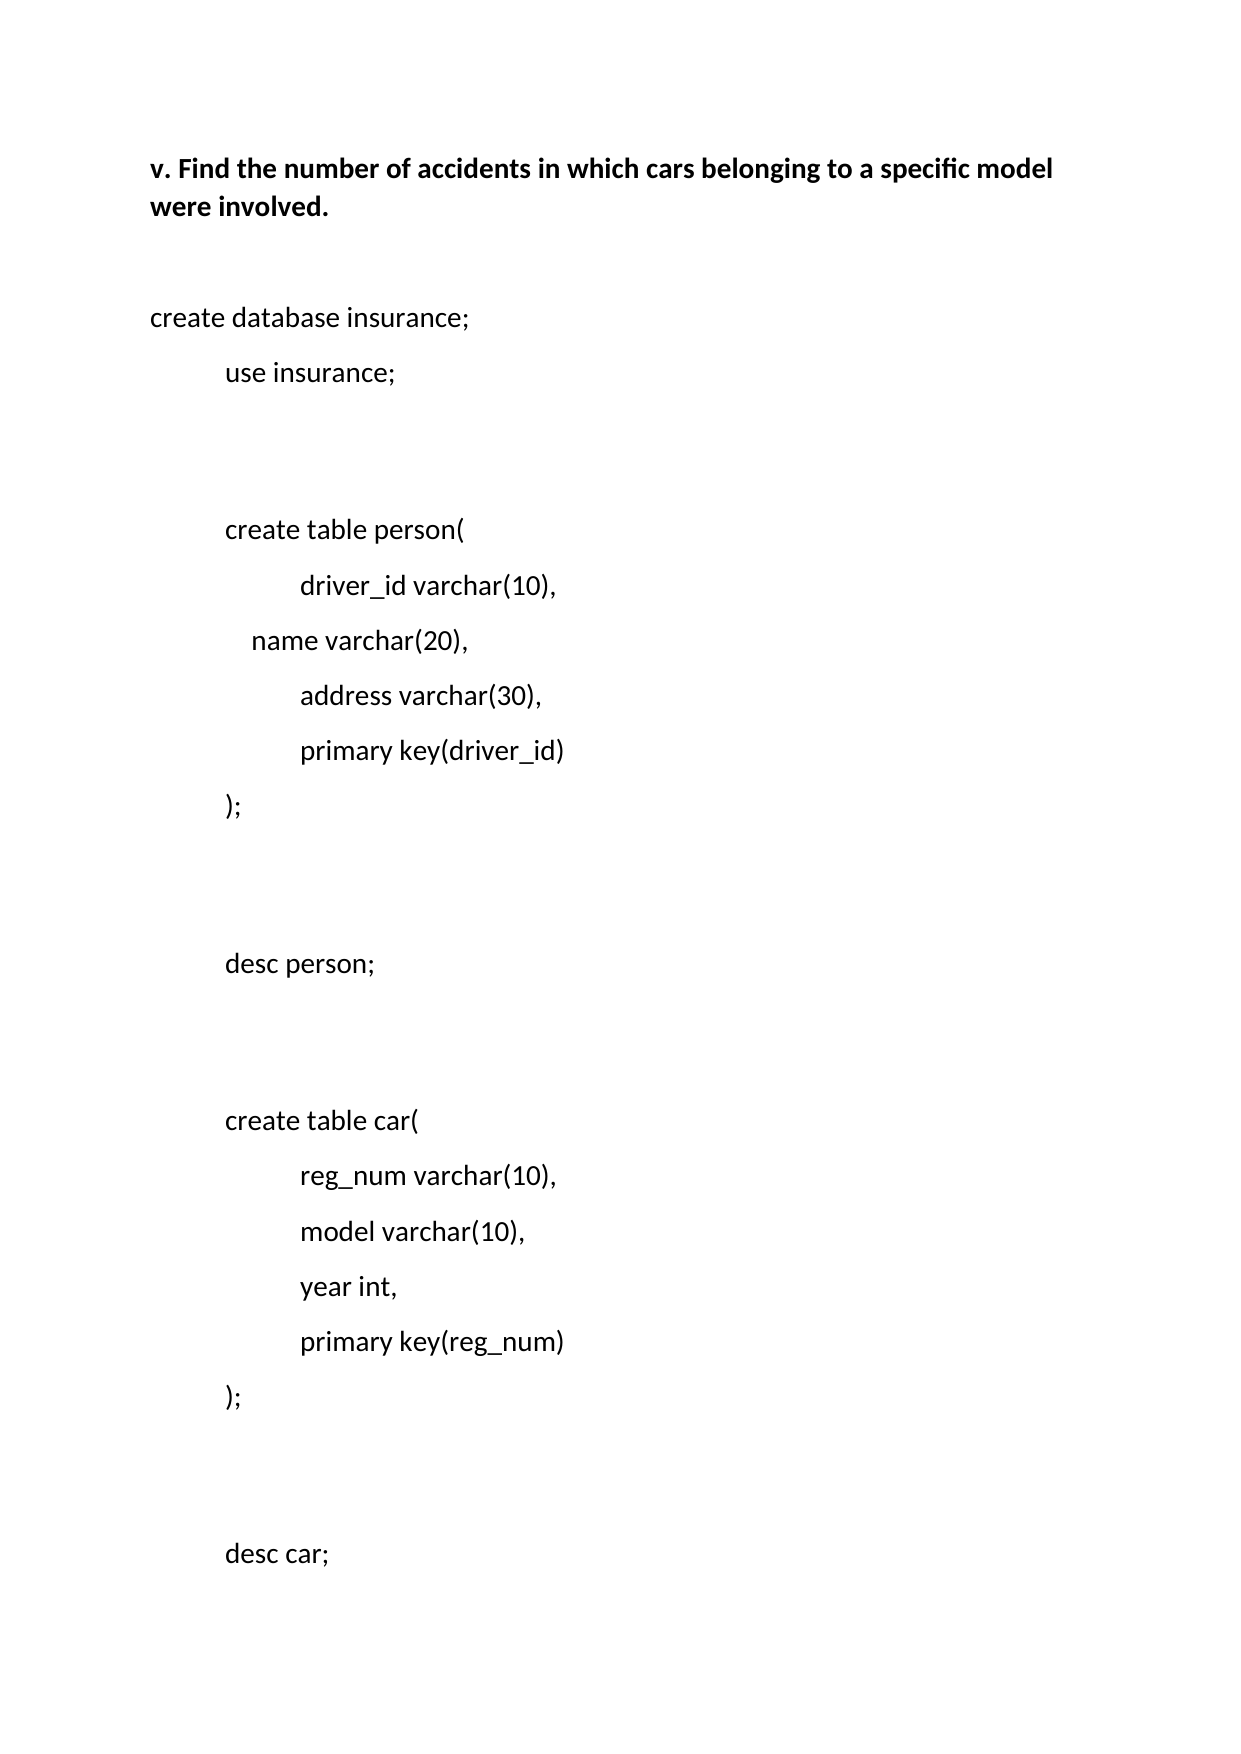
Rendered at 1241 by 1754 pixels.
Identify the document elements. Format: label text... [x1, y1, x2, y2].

text address varchar(30), [150, 677, 1090, 712]
text year int, [150, 1268, 1090, 1303]
text model varchar(10), [150, 1213, 1090, 1248]
text desc car; [150, 1536, 1090, 1571]
text create table car( [150, 1102, 1090, 1138]
text name varchar(20), [150, 622, 1090, 657]
text create database insurance; [150, 299, 1090, 334]
text ); [150, 787, 1090, 823]
text primary key(driver_id) [150, 732, 1090, 767]
text ); [150, 1378, 1090, 1413]
text use insurance; [150, 354, 1090, 389]
text reg_num varchar(10), [150, 1157, 1090, 1193]
text create table person( [150, 511, 1090, 547]
text primary key(reg_num) [150, 1323, 1090, 1358]
text desc person; [150, 945, 1090, 980]
text v. Find the number of accidents in which cars belonging to a specific model were involved. [150, 150, 1090, 224]
text driver_id varchar(10), [150, 567, 1090, 602]
